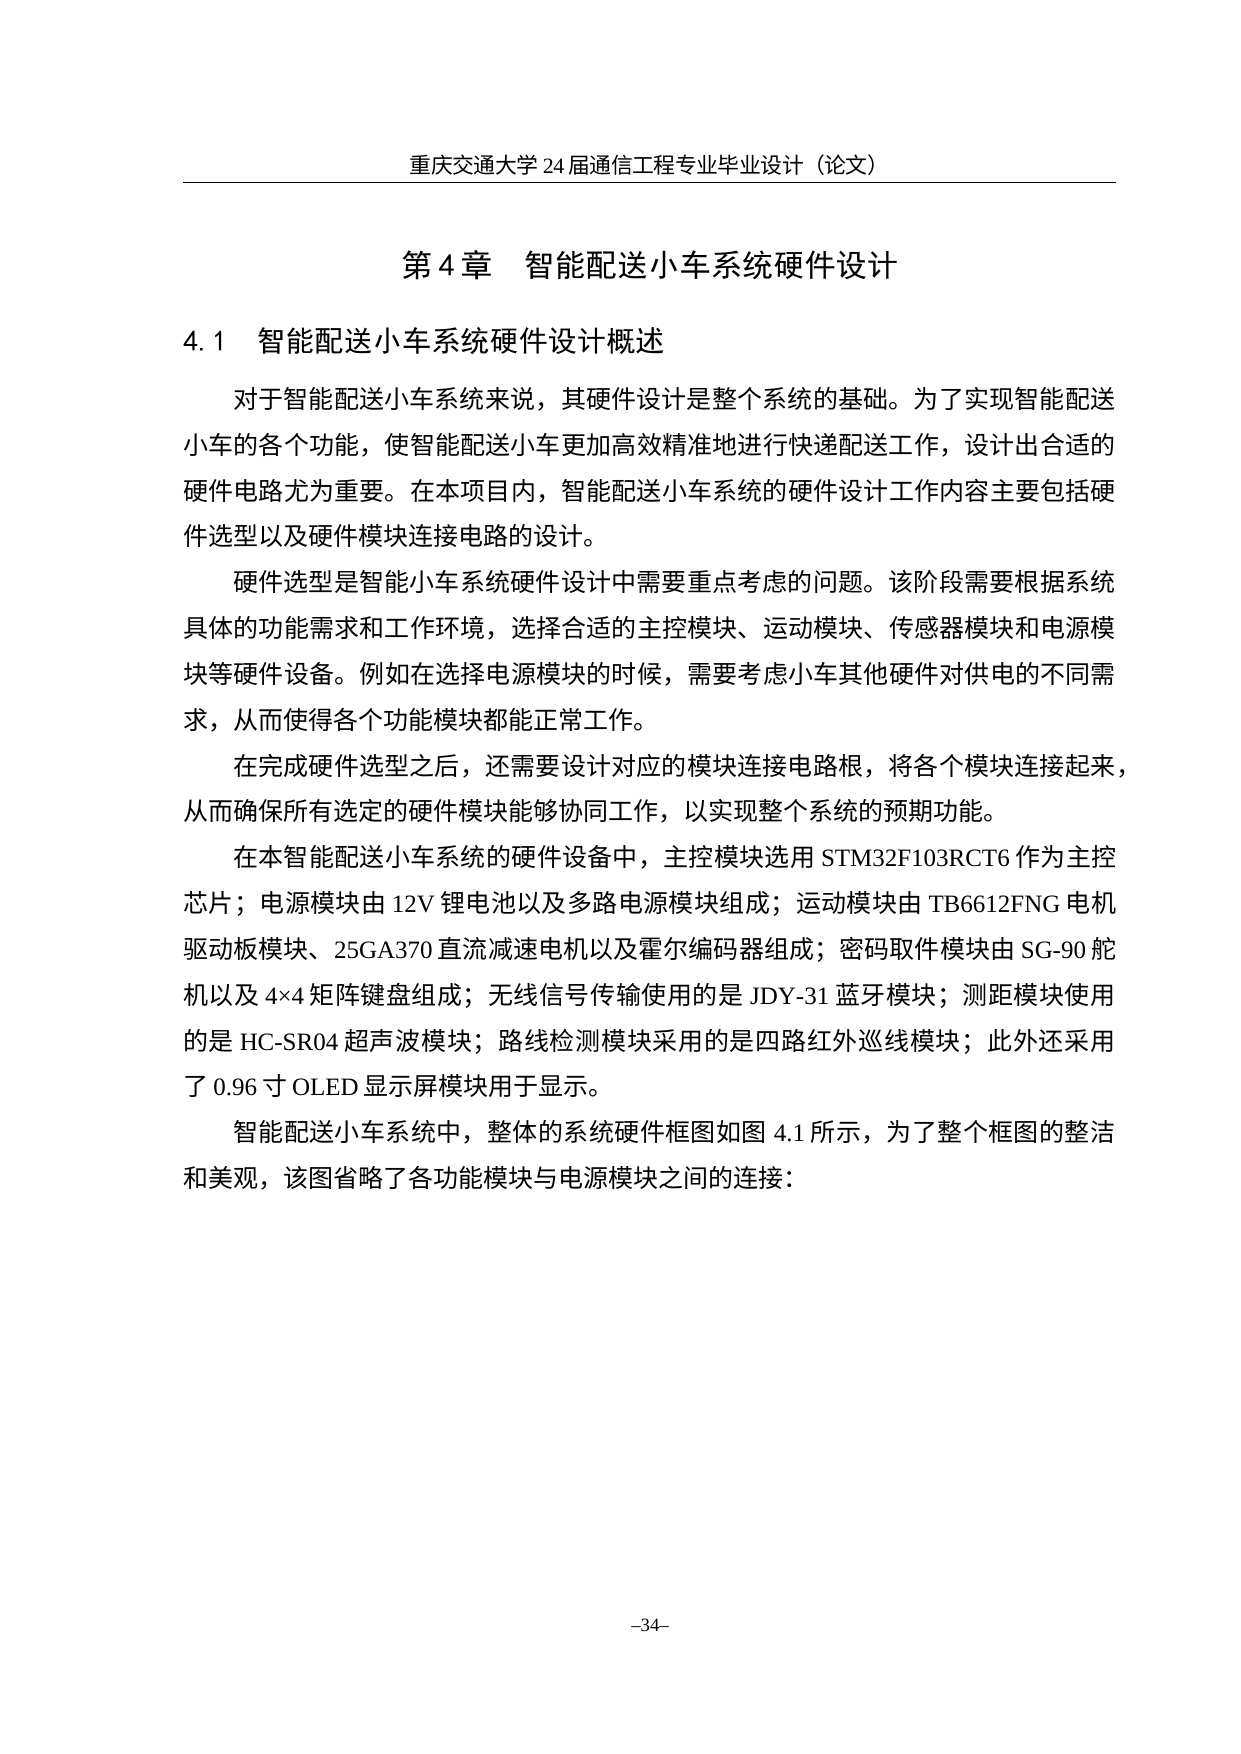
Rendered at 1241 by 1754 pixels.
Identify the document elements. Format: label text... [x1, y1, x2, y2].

text 智能配送小车系统中，整体的系统硬件框图如图4.1所示，为了整个框图的整洁和美观，该图省略了各功能模块与电源模块之间的连接： [183, 1105, 1116, 1197]
subtitle 第4章 智能配送小车系统硬件设计 [183, 246, 1116, 281]
subtitle 4.1 智能配送小车系统硬件设计概述 [183, 322, 1116, 355]
text 在完成硬件选型之后，还需要设计对应的模块连接电路根，将各个模块连接起来，从而确保所有选定的硬件模块能够协同工作，以实现整个系统的预期功能。 [183, 738, 1116, 830]
text 在本智能配送小车系统的硬件设备中，主控模块选用STM32F103RCT6作为主控芯片；电源模块由12V锂电池以及多路电源模块组成；运动模块由TB6612FNG电机驱动板模块、25GA370直流减速电机以及霍尔编码器组成；密码取件模块由SG-90舵机以及4×4矩阵键盘组成；无线信号传输使用的是JDY-31蓝牙模块；测距模块使用的是HC-SR04超声波模块；路线检测模块采用的是四路红外巡线模块；此外还采用了0.96寸OLED显示屏模块用于显示。 [183, 830, 1116, 1105]
text 对于智能配送小车系统来说，其硬件设计是整个系统的基础。为了实现智能配送小车的各个功能，使智能配送小车更加高效精准地进行快递配送工作，设计出合适的硬件电路尤为重要。在本项目内，智能配送小车系统的硬件设计工作内容主要包括硬件选型以及硬件模块连接电路的设计。 [183, 372, 1116, 555]
text 硬件选型是智能小车系统硬件设计中需要重点考虑的问题。该阶段需要根据系统具体的功能需求和工作环境，选择合适的主控模块、运动模块、传感器模块和电源模块等硬件设备。例如在选择电源模块的时候，需要考虑小车其他硬件对供电的不同需求，从而使得各个功能模块都能正常工作。 [183, 555, 1116, 738]
